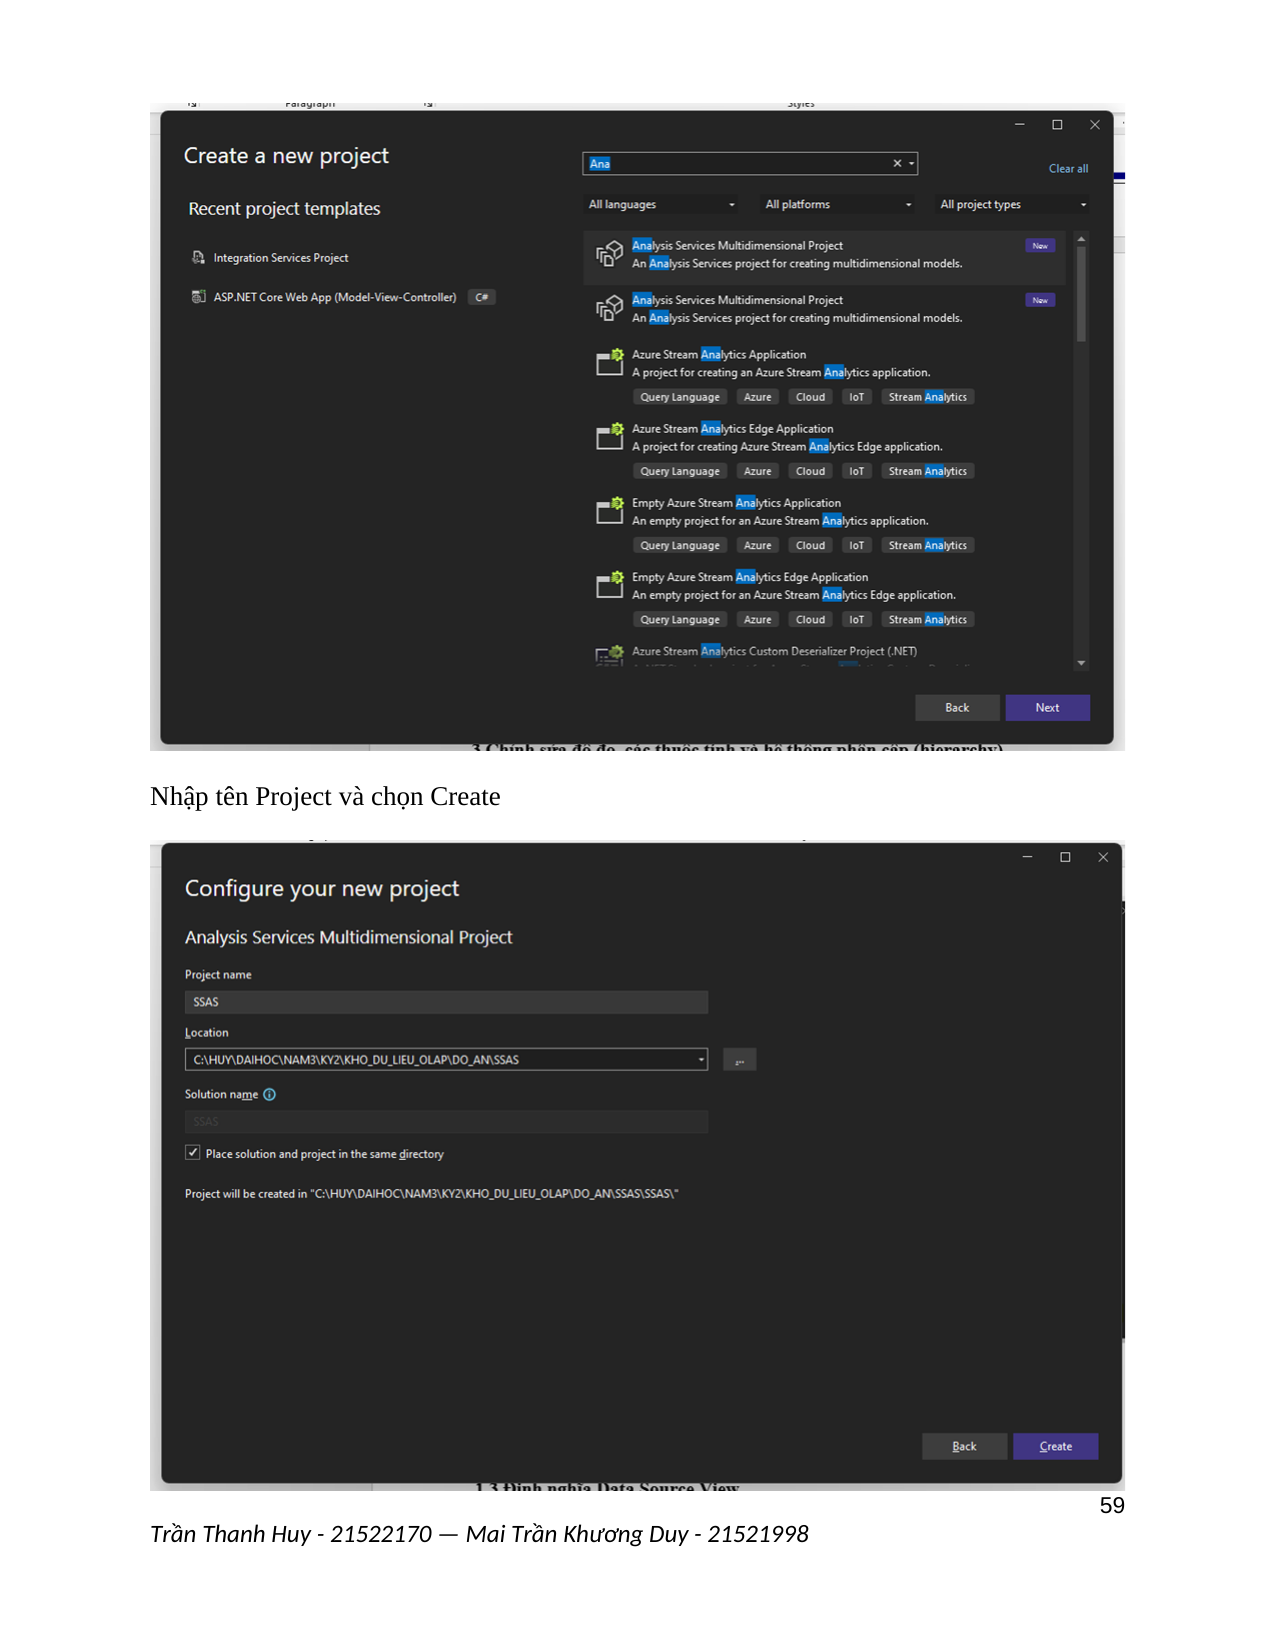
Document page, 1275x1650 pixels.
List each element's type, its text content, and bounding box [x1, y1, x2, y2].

text Nhập tên Project và chọn Create [150, 780, 1171, 811]
picture [150, 103, 1125, 751]
picture [150, 840, 1125, 1491]
